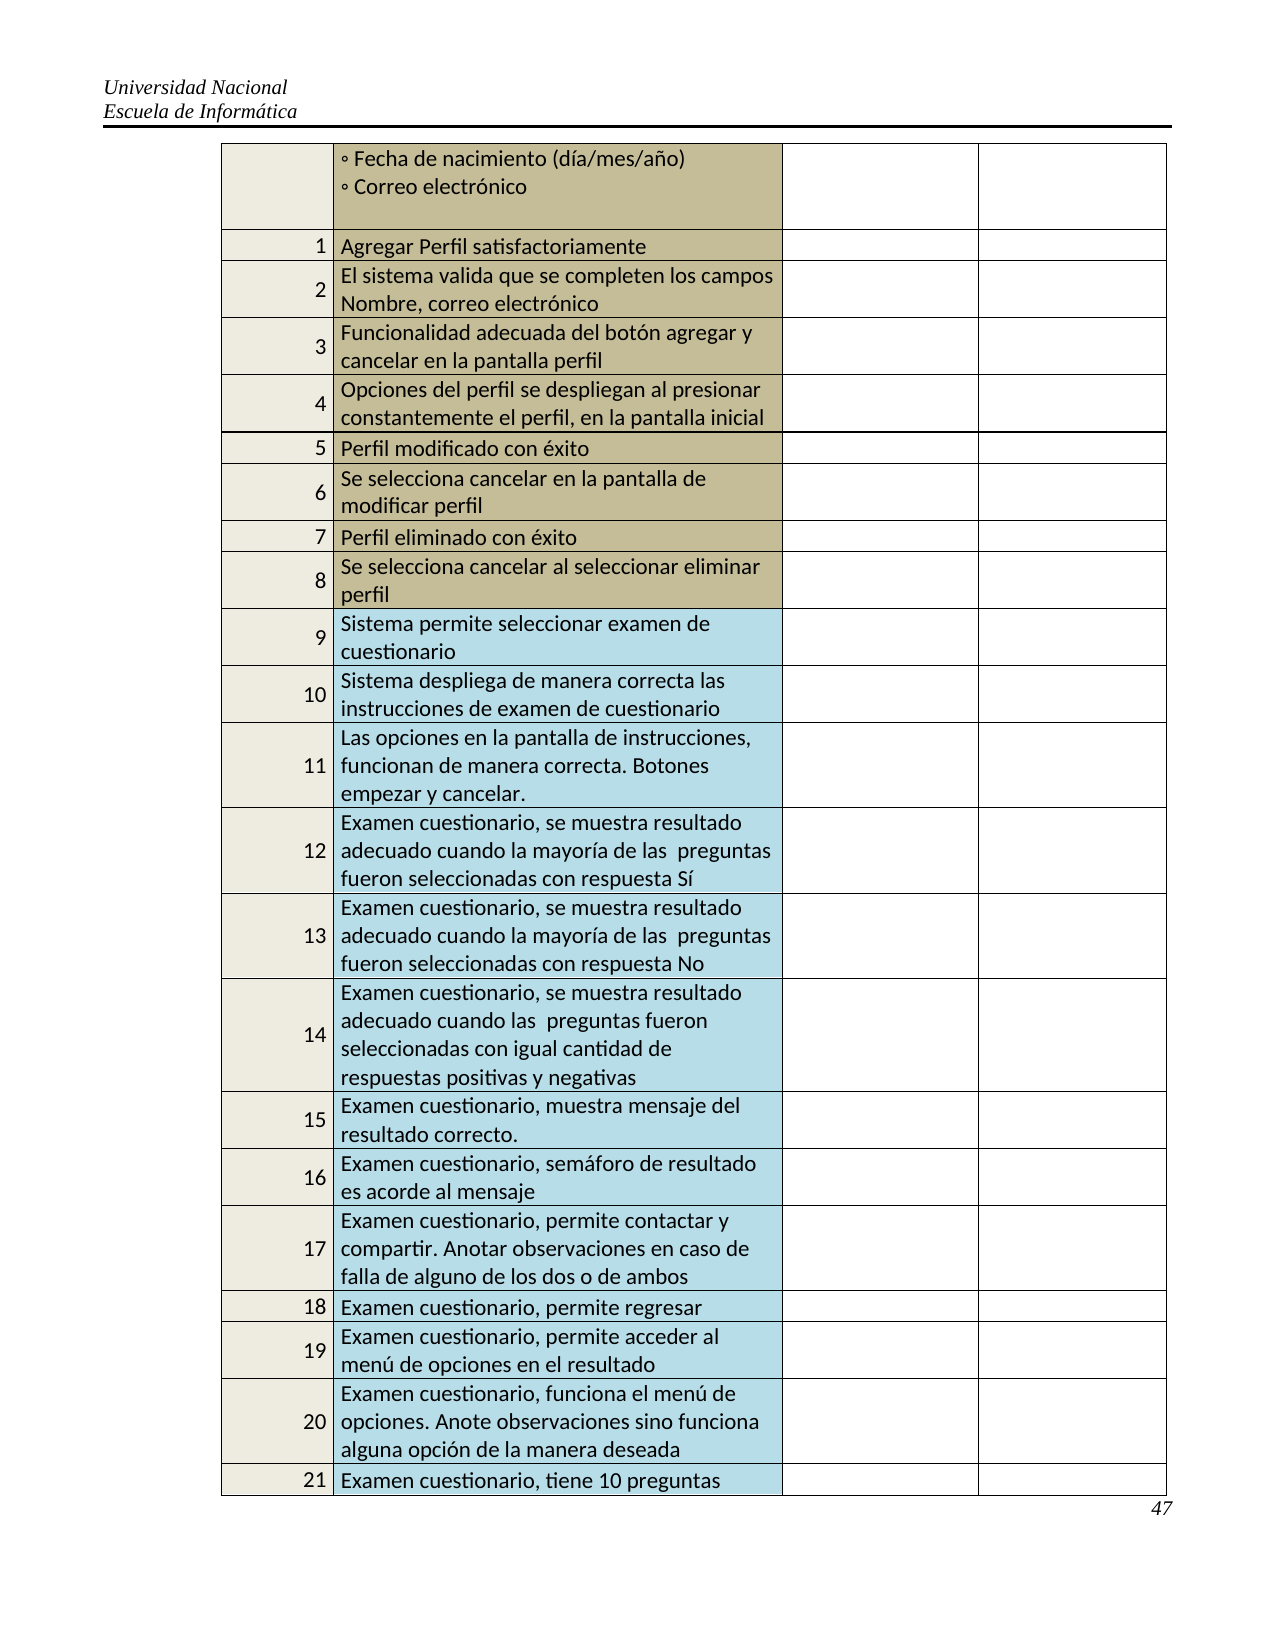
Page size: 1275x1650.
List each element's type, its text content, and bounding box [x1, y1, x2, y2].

table_cell 18 [222, 1291, 333, 1321]
table_cell [783, 230, 978, 260]
table_cell Examen cuestionario, se muestra resultado adecuado cuando las preguntas fueron seleccionadas con igual cantidad de respuestas positivas y negativas [334, 979, 782, 1091]
table_cell [783, 1322, 978, 1378]
table_cell [783, 894, 978, 977]
table_cell 9 [222, 609, 333, 665]
table_cell [979, 1379, 1166, 1463]
table_cell [783, 433, 978, 463]
table_cell Examen cuestionario, permite regresar [334, 1291, 782, 1321]
table_cell 20 [222, 1379, 333, 1463]
table_cell 5 [222, 433, 333, 463]
table_cell [979, 552, 1166, 608]
table_cell 19 [222, 1322, 333, 1378]
table_cell [783, 521, 978, 551]
table_cell 17 [222, 1206, 333, 1290]
table_cell El sistema valida que se completen los campos Nombre, correo electrónico [334, 261, 782, 317]
table_cell 14 [222, 979, 333, 1091]
table_cell [783, 1379, 978, 1463]
table_cell 21 [222, 1464, 333, 1494]
table_cell [783, 375, 978, 431]
table_cell 4 [222, 375, 333, 431]
table_cell Opciones del perfil se despliegan al presionar constantemente el perfil, en la pantalla inicial [334, 375, 782, 431]
table_cell [783, 723, 978, 807]
table_cell [979, 723, 1166, 807]
table_cell Perfil modificado con éxito [334, 433, 782, 463]
table_cell [979, 261, 1166, 317]
table_cell [979, 1206, 1166, 1290]
table_cell 3 [222, 318, 333, 374]
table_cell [334, 144, 782, 229]
table_cell [783, 464, 978, 520]
table_cell 10 [222, 666, 333, 722]
table_cell Examen cuestionario, tiene 10 preguntas [334, 1464, 782, 1494]
table_cell [979, 808, 1166, 892]
table_cell [783, 666, 978, 722]
table_cell [783, 1149, 978, 1205]
table_cell Se selecciona cancelar al seleccionar eliminar perfil [334, 552, 782, 608]
table_cell Examen cuestionario, muestra mensaje del resultado correcto. [334, 1092, 782, 1148]
table_cell Examen cuestionario, permite contactar y compartir. Anotar observaciones en caso de falla de alguno de los dos o de ambos [334, 1206, 782, 1290]
table_cell [979, 464, 1166, 520]
table_cell 2 [222, 261, 333, 317]
table_cell [783, 1464, 978, 1494]
table_cell Examen cuestionario, permite acceder al menú de opciones en el resultado [334, 1322, 782, 1378]
table_cell [979, 230, 1166, 260]
table_cell 1 [222, 230, 333, 260]
table_cell Agregar Perfil satisfactoriamente [334, 230, 782, 260]
table_cell [979, 521, 1166, 551]
table_cell [979, 979, 1166, 1091]
table_cell [979, 144, 1166, 229]
table_cell 15 [222, 1092, 333, 1148]
table_cell [783, 552, 978, 608]
table_cell [783, 979, 978, 1091]
table_cell Sistema permite seleccionar examen de cuestionario [334, 609, 782, 665]
table_cell [979, 1291, 1166, 1321]
table_cell [783, 1291, 978, 1321]
table_cell Examen cuestionario, funciona el menú de opciones. Anote observaciones sino funciona alguna opción de la manera deseada [334, 1379, 782, 1463]
table_cell [979, 894, 1166, 977]
table_cell 6 [222, 464, 333, 520]
table_cell [979, 1092, 1166, 1148]
table_cell 16 [222, 1149, 333, 1205]
table_cell 0 [222, 144, 333, 229]
table_cell [783, 808, 978, 892]
table_cell [783, 1092, 978, 1148]
table_cell 7 [222, 521, 333, 551]
table_cell [979, 318, 1166, 374]
table_cell [783, 144, 978, 229]
table_cell [783, 1206, 978, 1290]
table_cell Se selecciona cancelar en la pantalla de modificar perfil [334, 464, 782, 520]
table_cell 12 [222, 808, 333, 892]
table_cell [979, 666, 1166, 722]
table_cell Perfil eliminado con éxito [334, 521, 782, 551]
table_cell Examen cuestionario, semáforo de resultado es acorde al mensaje [334, 1149, 782, 1205]
table_cell [979, 1322, 1166, 1378]
table_cell [783, 318, 978, 374]
table_cell [783, 609, 978, 665]
table_cell 8 [222, 552, 333, 608]
table_cell Las opciones en la pantalla de instrucciones, funcionan de manera correcta. Botones empezar y cancelar. [334, 723, 782, 807]
table_cell [783, 261, 978, 317]
table_cell [979, 375, 1166, 431]
table_cell 11 [222, 723, 333, 807]
table_cell [979, 1464, 1166, 1494]
table_cell 13 [222, 894, 333, 977]
table_cell Examen cuestionario, se muestra resultado adecuado cuando la mayoría de las preguntas fueron seleccionadas con respuesta Sí [334, 808, 782, 892]
table_cell Funcionalidad adecuada del botón agregar y cancelar en la pantalla perfil [334, 318, 782, 374]
table_cell [979, 433, 1166, 463]
table_cell Sistema despliega de manera correcta las instrucciones de examen de cuestionario [334, 666, 782, 722]
table_cell [979, 609, 1166, 665]
table_cell Examen cuestionario, se muestra resultado adecuado cuando la mayoría de las preguntas fueron seleccionadas con respuesta No [334, 894, 782, 977]
table_cell [979, 1149, 1166, 1205]
